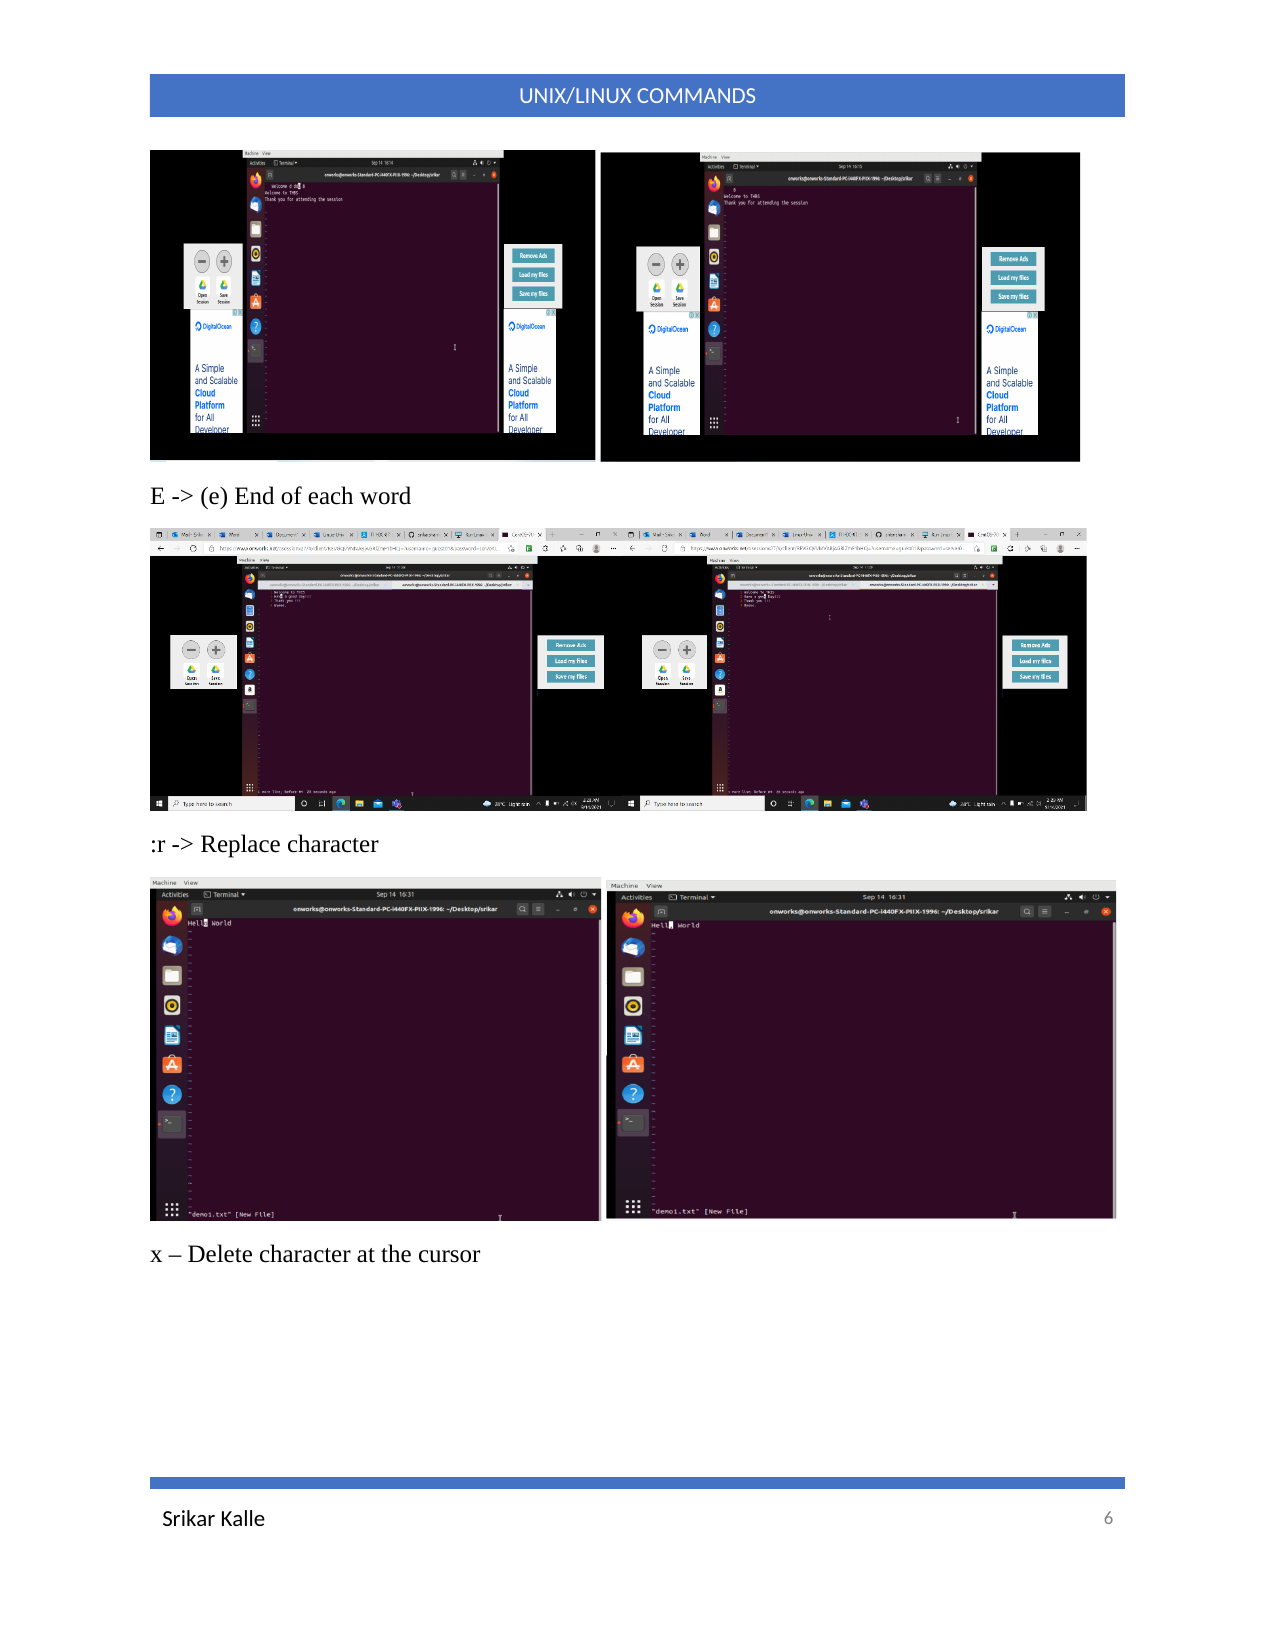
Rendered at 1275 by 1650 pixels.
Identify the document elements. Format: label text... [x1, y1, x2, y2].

picture [600, 151, 1081, 462]
picture [150, 877, 602, 1221]
picture [606, 879, 1117, 1221]
picture [150, 528, 1087, 811]
text x – Delete character at the cursor [150, 1239, 1125, 1268]
text E -> (e) End of each word [150, 481, 1125, 509]
text :r -> Replace character [150, 829, 1125, 858]
picture [150, 150, 596, 462]
